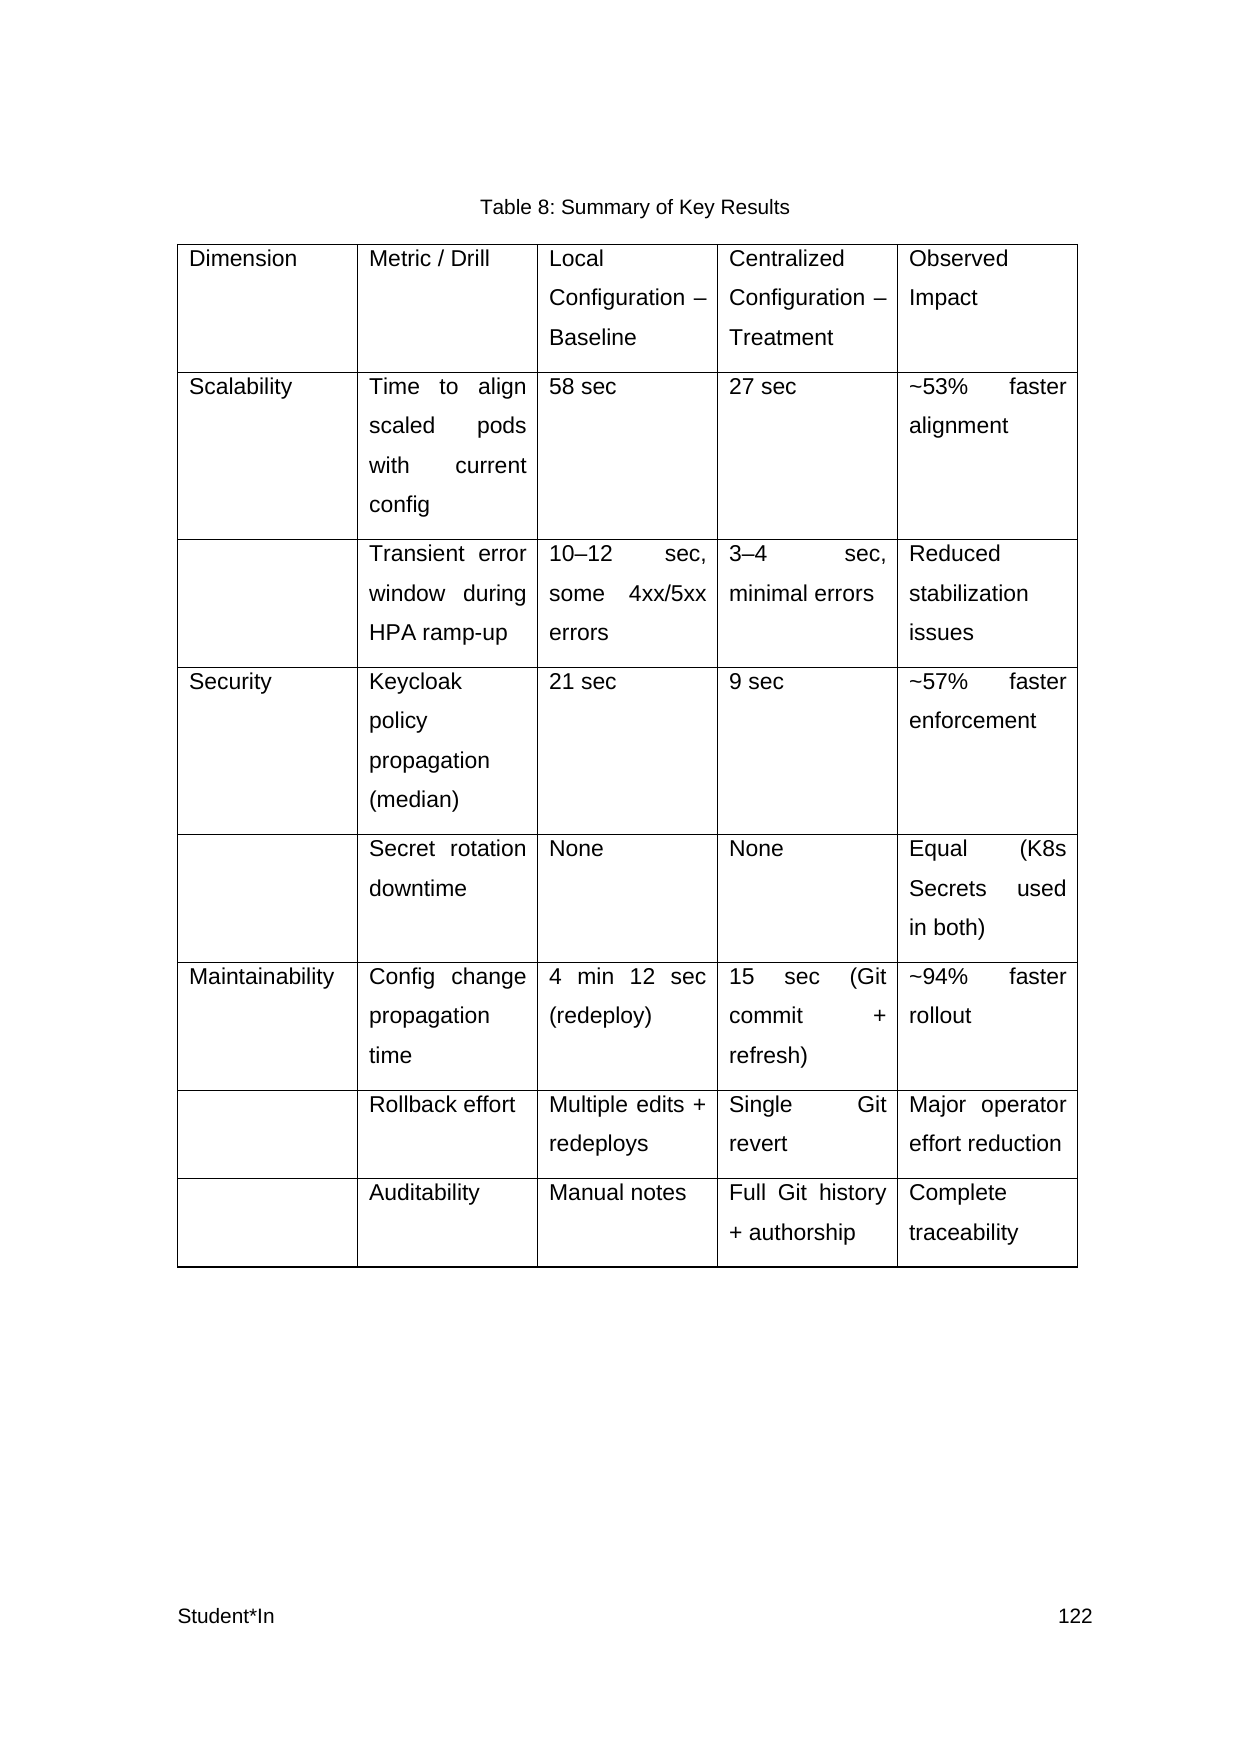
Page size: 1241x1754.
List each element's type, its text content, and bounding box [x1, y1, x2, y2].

table_cell None [538, 835, 717, 962]
table_cell Keycloak policy propagation (median) [358, 668, 537, 834]
table_cell [178, 540, 357, 667]
table_header Observed Impact [898, 245, 1077, 372]
table_cell 21 sec [538, 668, 717, 834]
table_cell Multiple edits + redeploys [538, 1091, 717, 1178]
table_header Local Configuration – Baseline [538, 245, 717, 372]
table_cell Equal (K8s Secrets used in both) [898, 835, 1077, 962]
table_cell Maintainability [178, 963, 357, 1090]
table_cell [178, 1179, 357, 1266]
table_cell Transient error window during HPA ramp-up [358, 540, 537, 667]
table_cell Scalability [178, 373, 357, 539]
table_header Dimension [178, 245, 357, 372]
table_cell Config change propagation time [358, 963, 537, 1090]
table_cell ~94% faster rollout [898, 963, 1077, 1090]
table_cell Auditability [358, 1179, 537, 1266]
table_cell Time to align scaled pods with current config [358, 373, 537, 539]
table_cell 3–4 sec, minimal errors [718, 540, 897, 667]
table_cell Rollback effort [358, 1091, 537, 1178]
table_cell 9 sec [718, 668, 897, 834]
text Table 8: Summary of Key Results [177, 190, 1092, 219]
table_cell 58 sec [538, 373, 717, 539]
table_cell Manual notes [538, 1179, 717, 1266]
table_cell ~53% faster alignment [898, 373, 1077, 539]
table_cell 10–12 sec, some 4xx/5xx errors [538, 540, 717, 667]
table_cell Secret rotation downtime [358, 835, 537, 962]
table_cell Security [178, 668, 357, 834]
table_cell [178, 1091, 357, 1178]
table_cell Complete traceability [898, 1179, 1077, 1266]
table_cell Full Git history + authorship [718, 1179, 897, 1266]
table_cell 4 min 12 sec (redeploy) [538, 963, 717, 1090]
table_cell Major operator effort reduction [898, 1091, 1077, 1178]
table_header Centralized Configuration – Treatment [718, 245, 897, 372]
table_cell [178, 835, 357, 962]
table_cell ~57% faster enforcement [898, 668, 1077, 834]
table_header Metric / Drill [358, 245, 537, 372]
table_cell Reduced stabilization issues [898, 540, 1077, 667]
table_cell None [718, 835, 897, 962]
table_cell 27 sec [718, 373, 897, 539]
table_cell Single Git revert [718, 1091, 897, 1178]
table_cell 15 sec (Git commit + refresh) [718, 963, 897, 1090]
